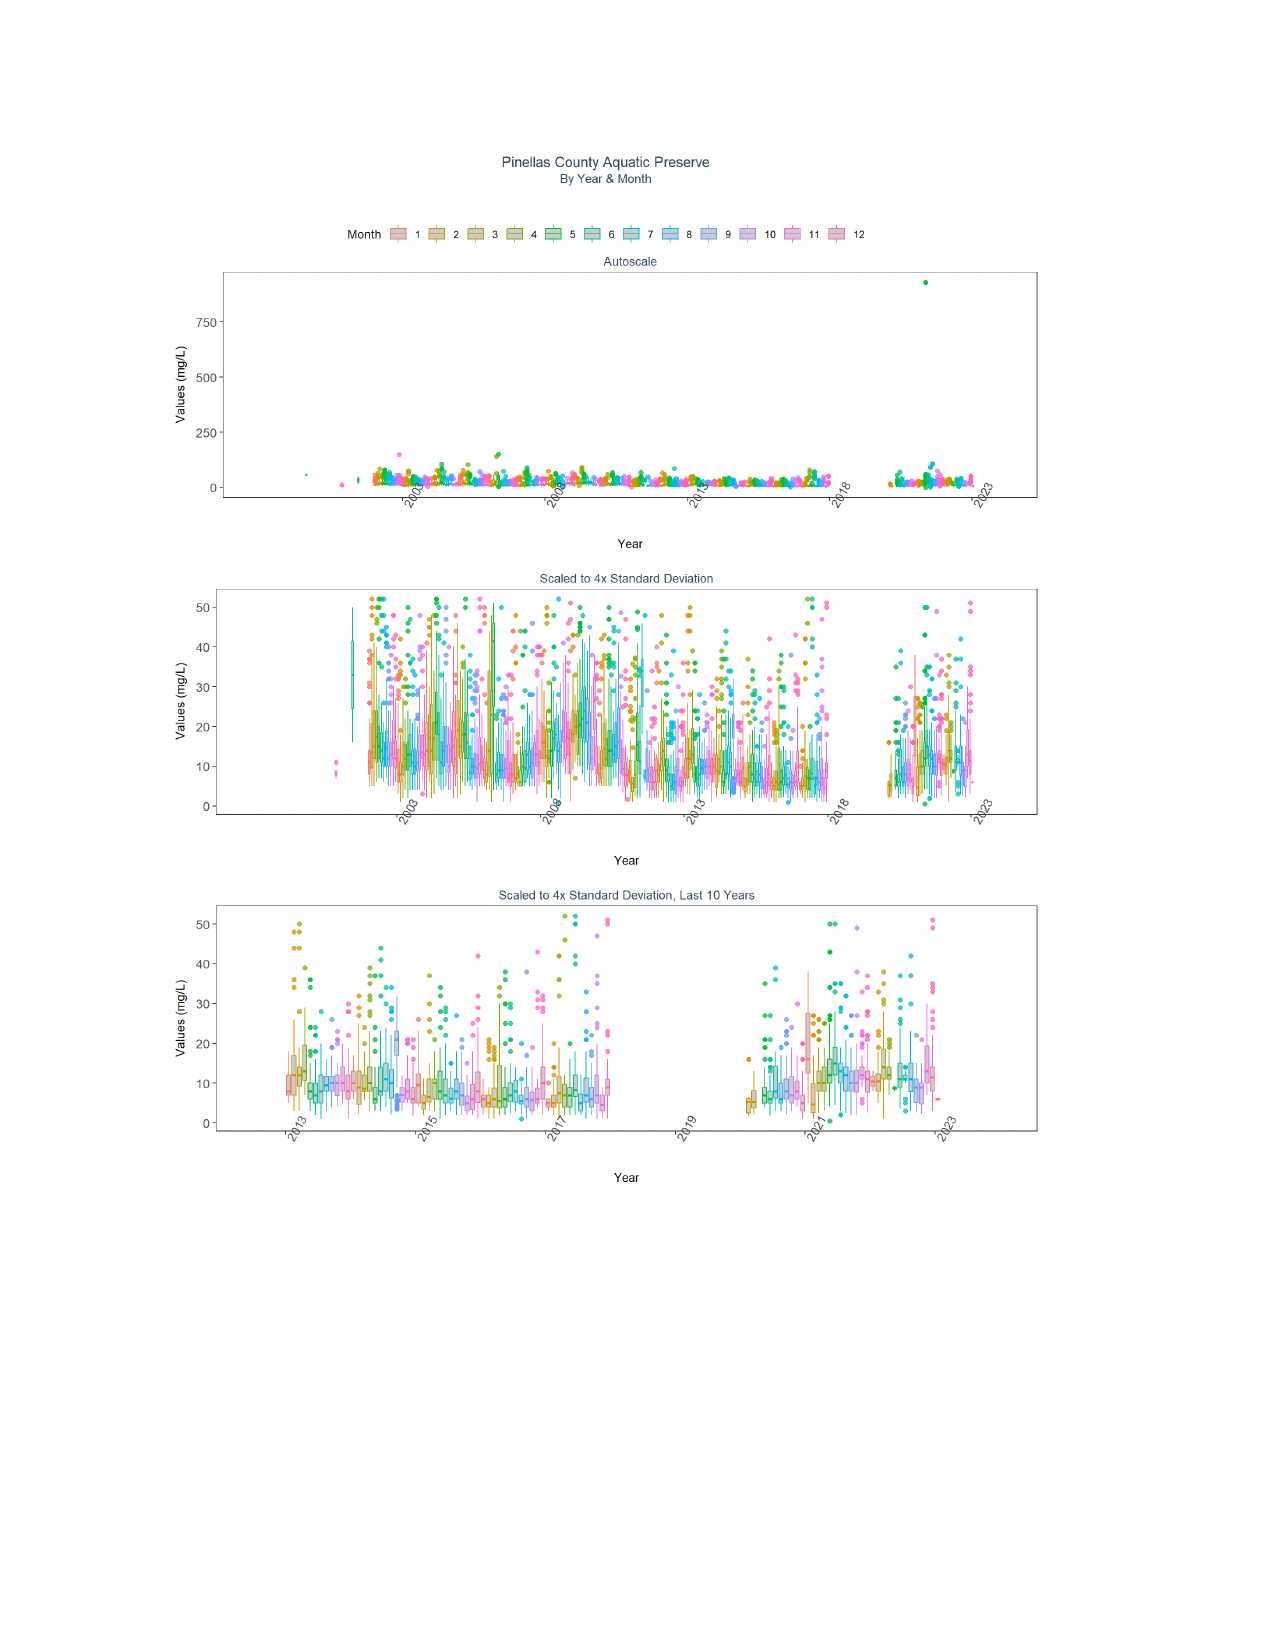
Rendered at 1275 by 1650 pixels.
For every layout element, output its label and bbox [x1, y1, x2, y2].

picture [168, 150, 1044, 1200]
